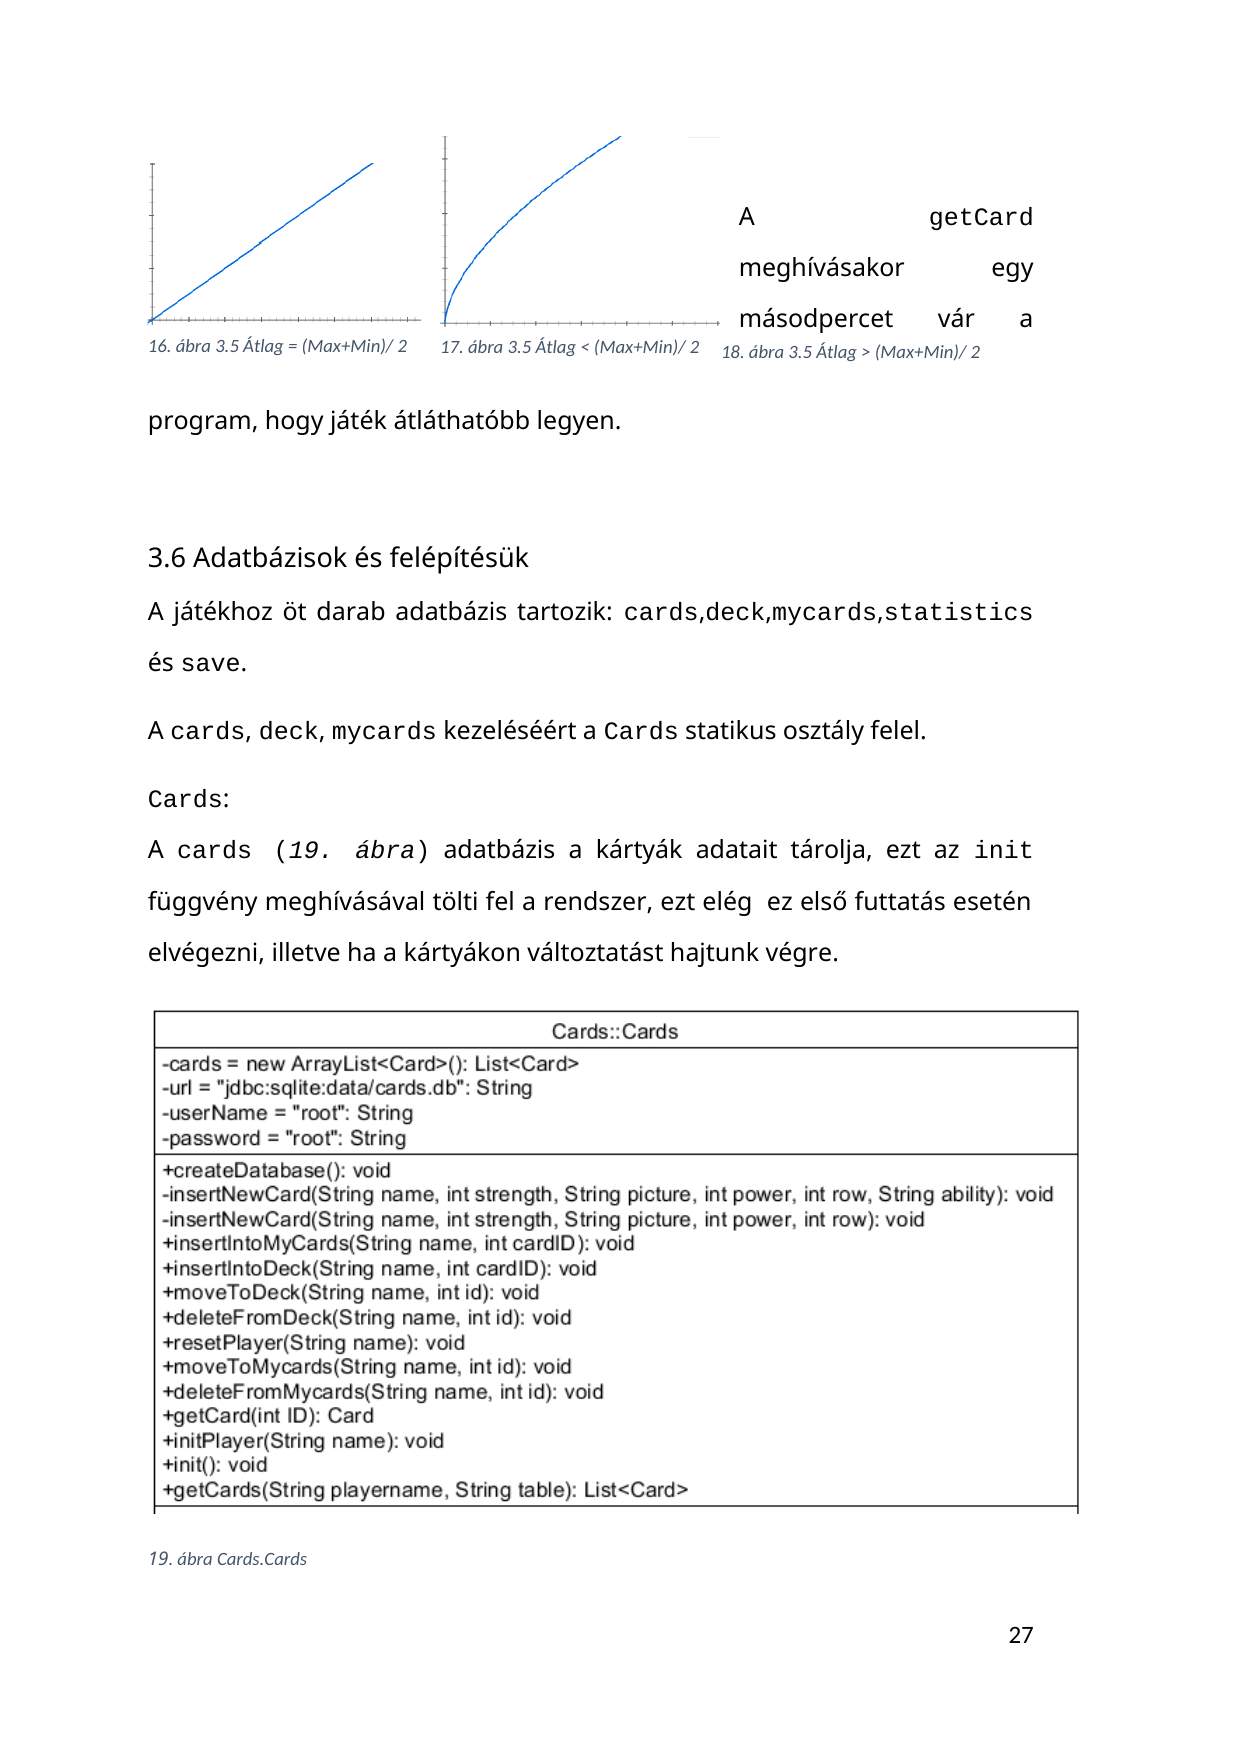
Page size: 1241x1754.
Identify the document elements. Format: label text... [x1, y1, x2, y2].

picture [440, 136, 720, 327]
picture [147, 1001, 1089, 1514]
text 19. ábra Cards.Cards [148, 1546, 1033, 1571]
text Cards: A cards (19. ábra) adatbázis a kártyák adatait tárolja, ezt az init függvény meghívásával tölti fel a rendszer, ezt elég ez első futtatás esetén elvégezni, illetve ha a kártyákon változtatást hajtunk végre. [148, 781, 1033, 968]
text A játékhoz öt darab adatbázis tartozik: cards,deck,mycards,statistics és save. [148, 593, 1033, 679]
subtitle 3.6 Adatbázisok és felépítésük [148, 538, 1033, 575]
text A cards, deck, mycards kezeléséért a Cards statikus osztály felel. [148, 713, 1033, 747]
text A getCard meghívásakor egy másodpercet vár a program, hogy játék átláthatóbb legyen. [148, 198, 1033, 437]
picture [147, 163, 422, 325]
